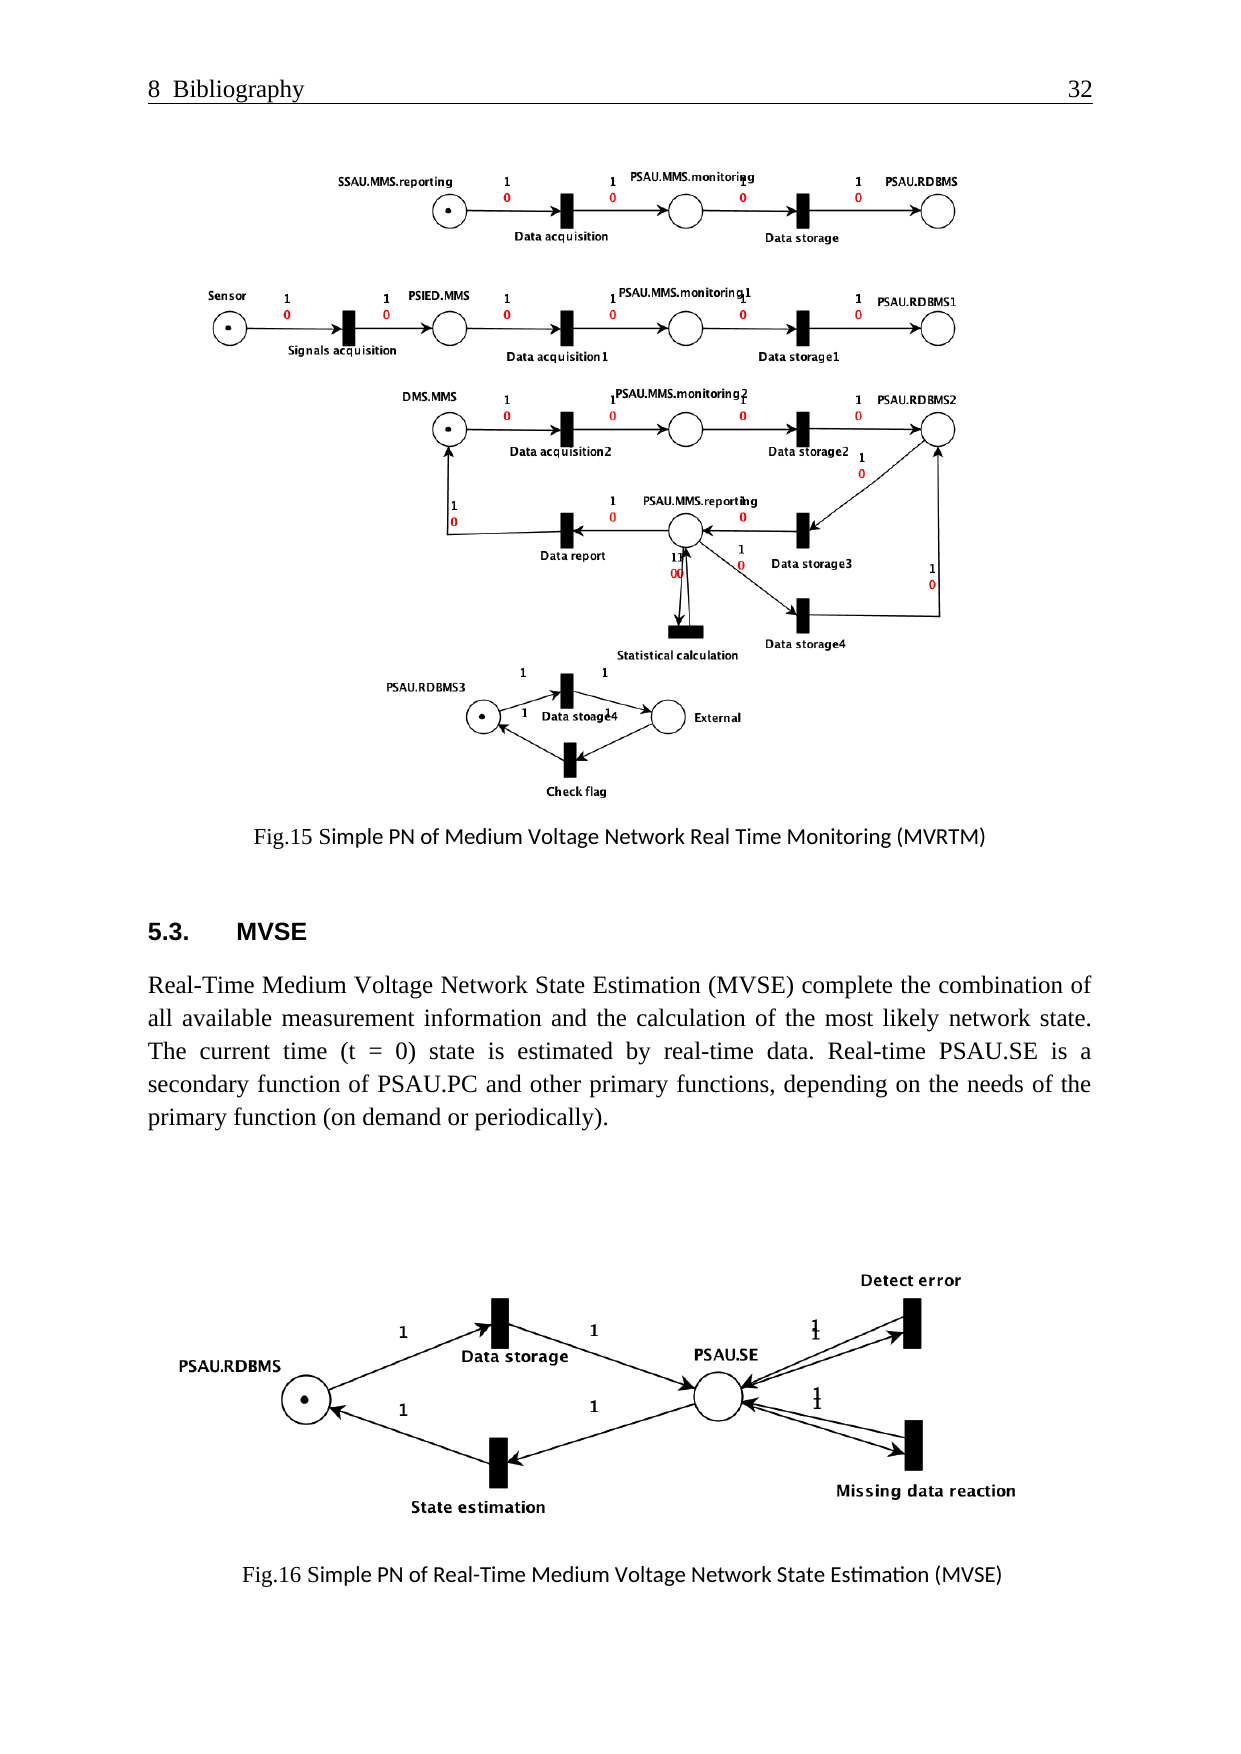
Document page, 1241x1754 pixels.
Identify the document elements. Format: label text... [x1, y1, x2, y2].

text Real-Time Medium Voltage Network State Estimation (MVSE) complete the combination of all available measurement information and the calculation of the most likely network state. The current time (t = 0) state is estimated by real-time data. Real-time PSAU.SE is a secondary function of PSAU.PC and other primary functions, depending on the needs of the primary function (on demand or periodically). [148, 970, 1093, 1131]
picture [147, 1242, 1094, 1535]
title MVSE [148, 917, 1093, 945]
picture [148, 147, 1092, 818]
text Fig.16 Simple PN of Real-Time Medium Voltage Network State Estimation (MVSE) [148, 1560, 1093, 1588]
